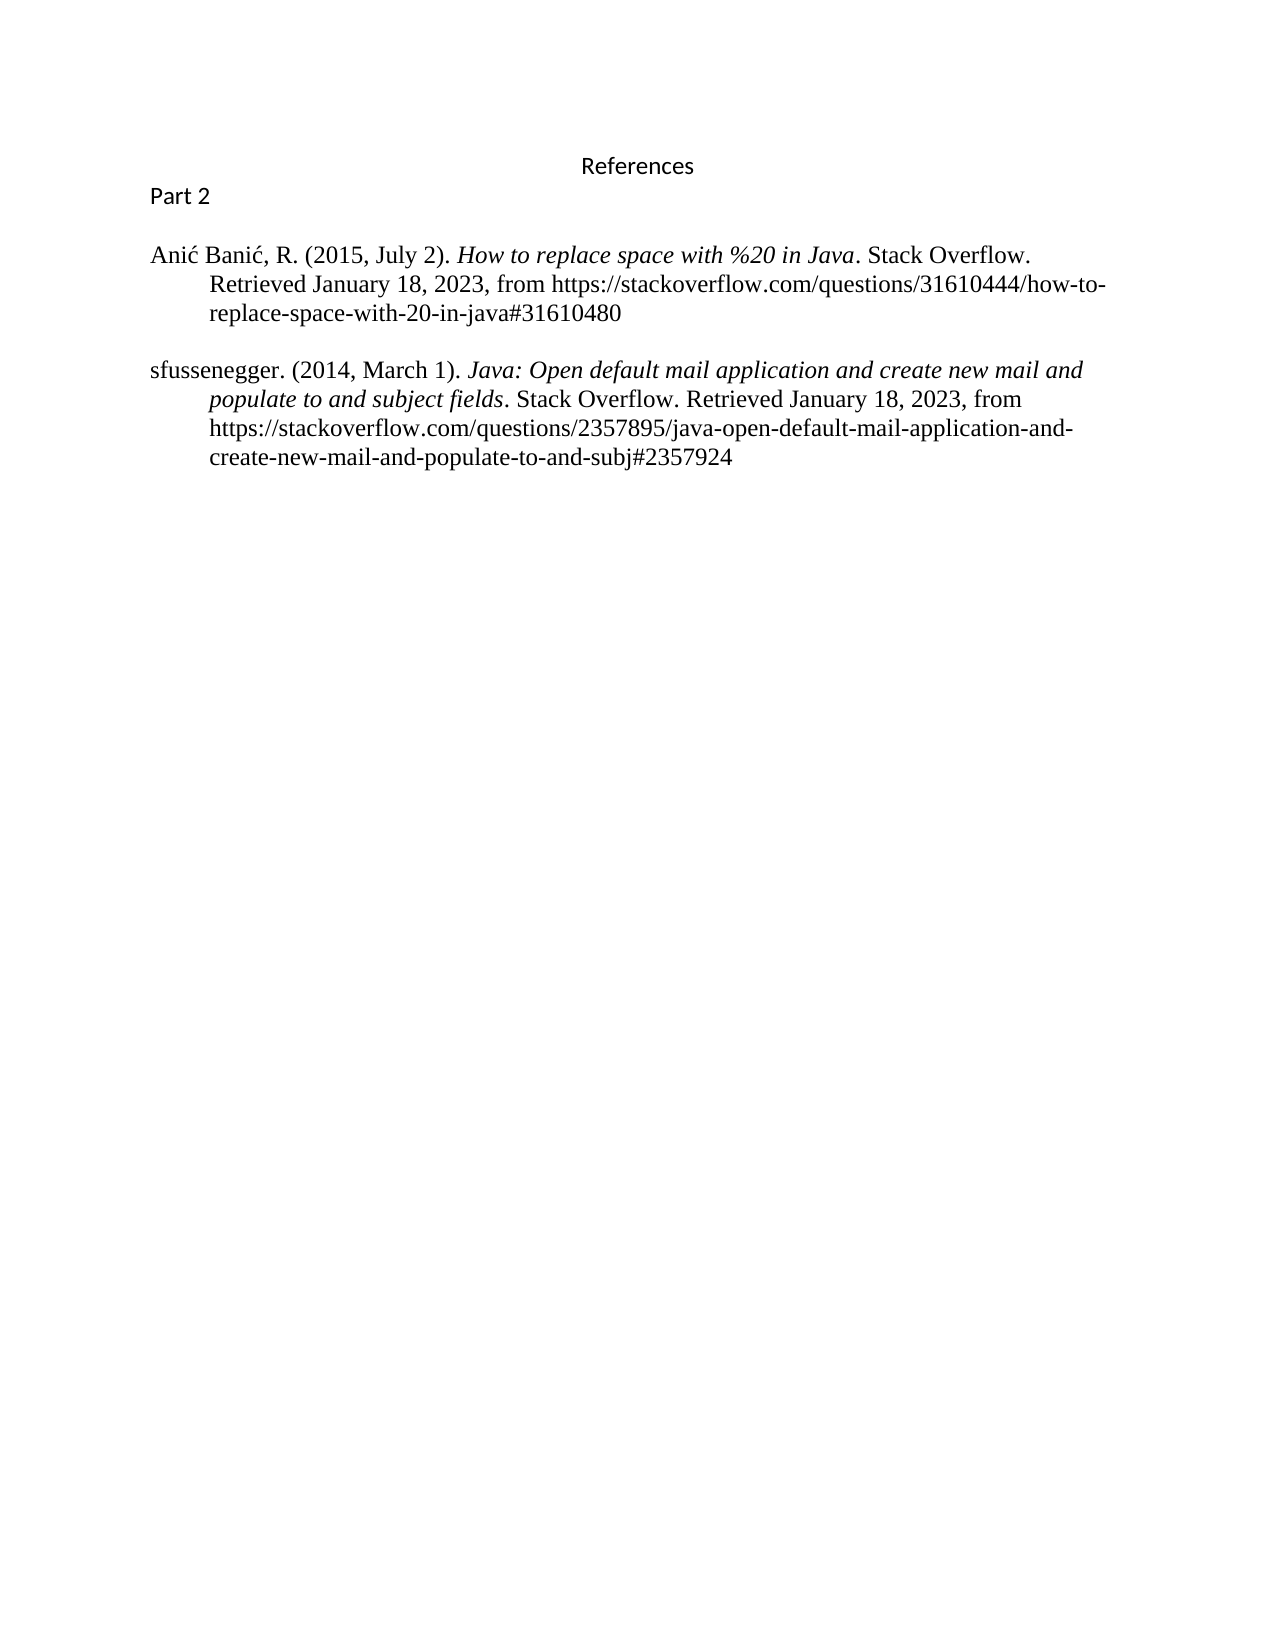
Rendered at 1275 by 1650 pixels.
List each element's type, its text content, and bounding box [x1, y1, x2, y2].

text Anić Banić, R. (2015, July 2). How to replace space with %20 in Java. Stack Overflow. Retrieved January 18, 2023, from https://stackoverflow.com/questions/31610444/how-to-replace-space-with-20-in-java#31610480 [150, 240, 1125, 326]
text sfussenegger. (2014, March 1). Java: Open default mail application and create new mail and populate to and subject fields. Stack Overflow. Retrieved January 18, 2023, from https://stackoverflow.com/questions/2357895/java-open-default-mail-application-and-create-new-mail-and-populate-to-and-subj#2357924 [150, 356, 1125, 471]
text References [150, 150, 1125, 181]
text Part 2 [150, 181, 1125, 211]
